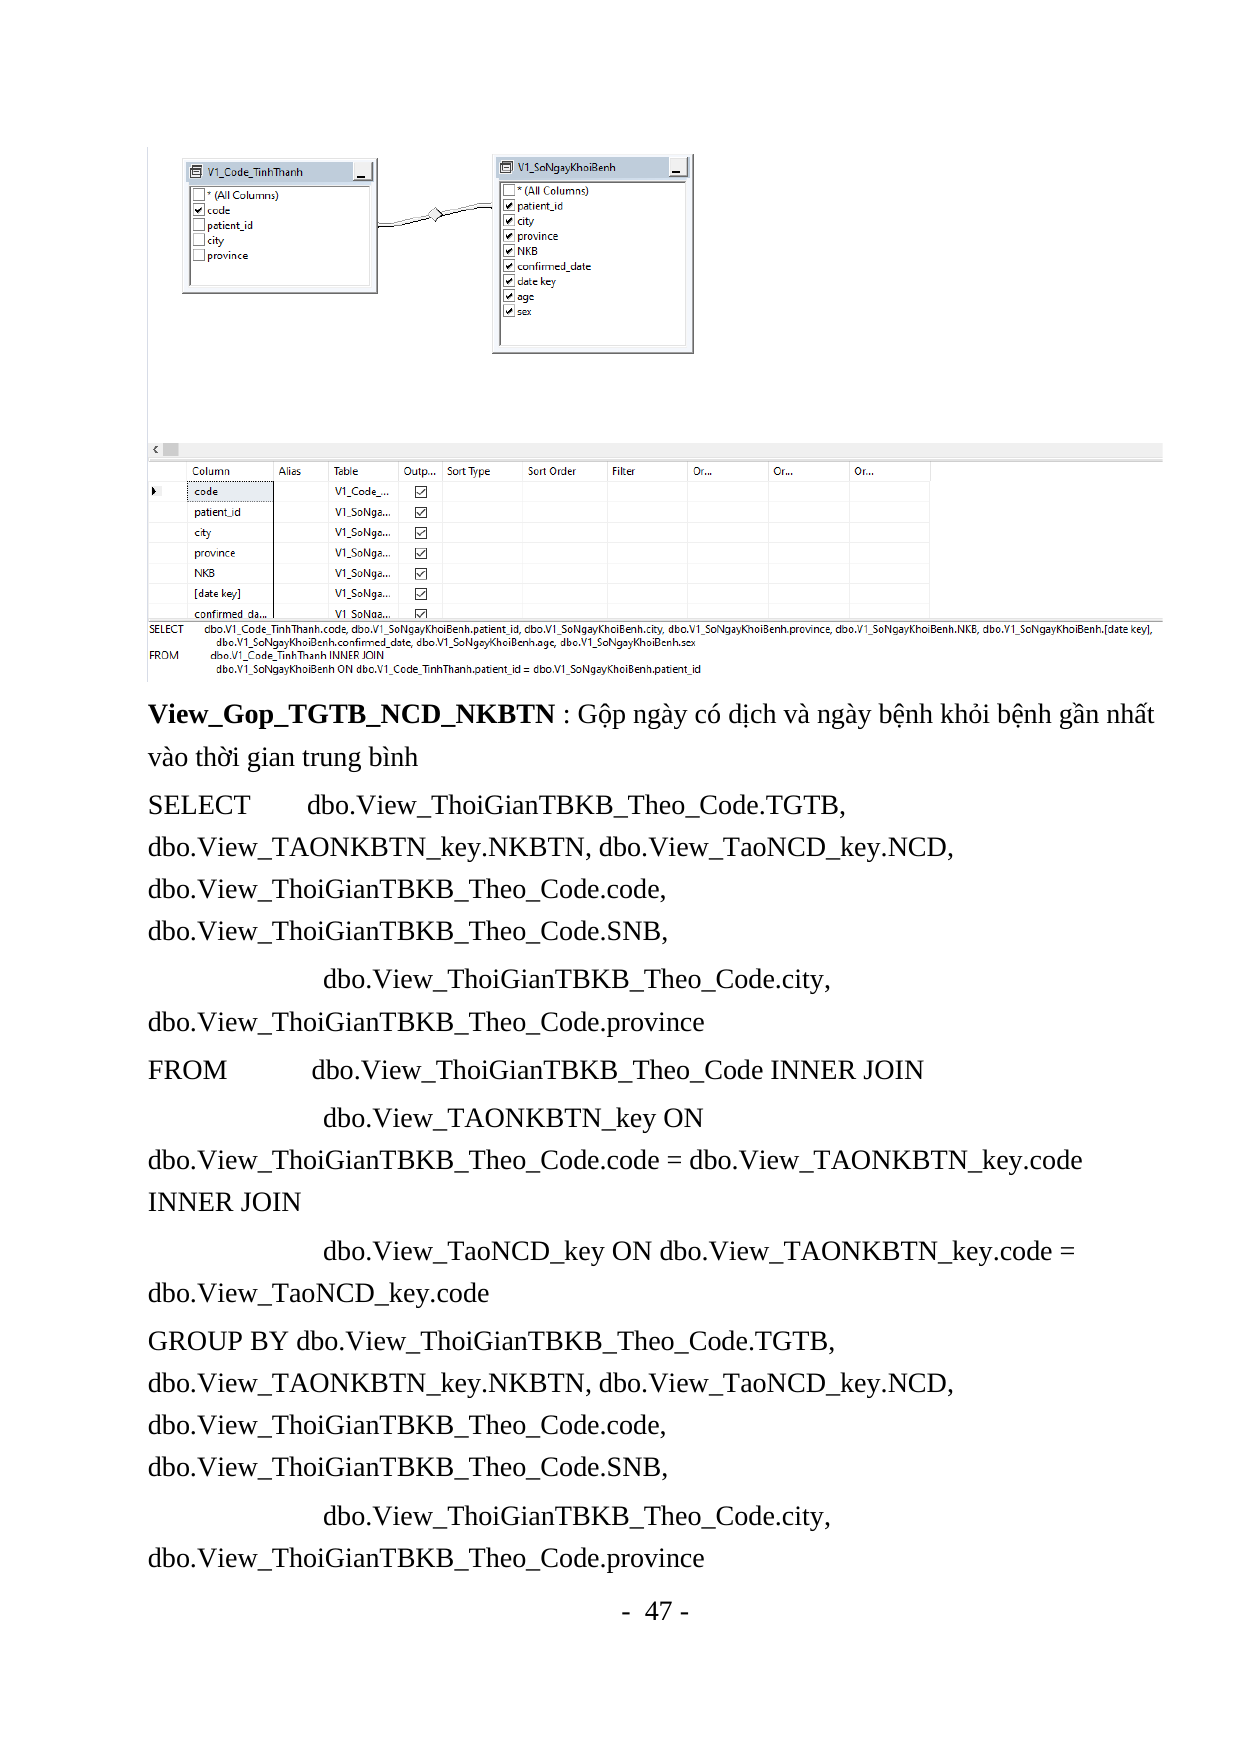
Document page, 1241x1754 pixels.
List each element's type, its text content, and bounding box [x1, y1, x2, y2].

text dbo.View_ThoiGianTBKB_Theo_Code.city, dbo.View_ThoiGianTBKB_Theo_Code.province [148, 1499, 1162, 1573]
picture [147, 147, 1163, 682]
text dbo.View_TaoNCD_key ON dbo.View_TAONKBTN_key.code = dbo.View_TaoNCD_key.code [148, 1234, 1162, 1308]
text FROM dbo.View_ThoiGianTBKB_Theo_Code INNER JOIN [148, 1053, 1162, 1085]
text dbo.View_ThoiGianTBKB_Theo_Code.city, dbo.View_ThoiGianTBKB_Theo_Code.province [148, 963, 1162, 1037]
text SELECT dbo.View_ThoiGianTBKB_Theo_Code.TGTB, dbo.View_TAONKBTN_key.NKBTN, dbo.View_TaoNCD_key.NCD, dbo.View_ThoiGianTBKB_Theo_Code.code, dbo.View_ThoiGianTBKB_Theo_Code.SNB, [148, 788, 1162, 947]
text View_Gop_TGTB_NCD_NKBTN : Gộp ngày có dịch và ngày bệnh khỏi bệnh gần nhất vào thời gian trung bình [148, 698, 1162, 772]
text GROUP BY dbo.View_ThoiGianTBKB_Theo_Code.TGTB, dbo.View_TAONKBTN_key.NKBTN, dbo.View_TaoNCD_key.NCD, dbo.View_ThoiGianTBKB_Theo_Code.code, dbo.View_ThoiGianTBKB_Theo_Code.SNB, [148, 1324, 1162, 1483]
text dbo.View_TAONKBTN_key ON dbo.View_ThoiGianTBKB_Theo_Code.code = dbo.View_TAONKBTN_key.code INNER JOIN [148, 1101, 1162, 1218]
